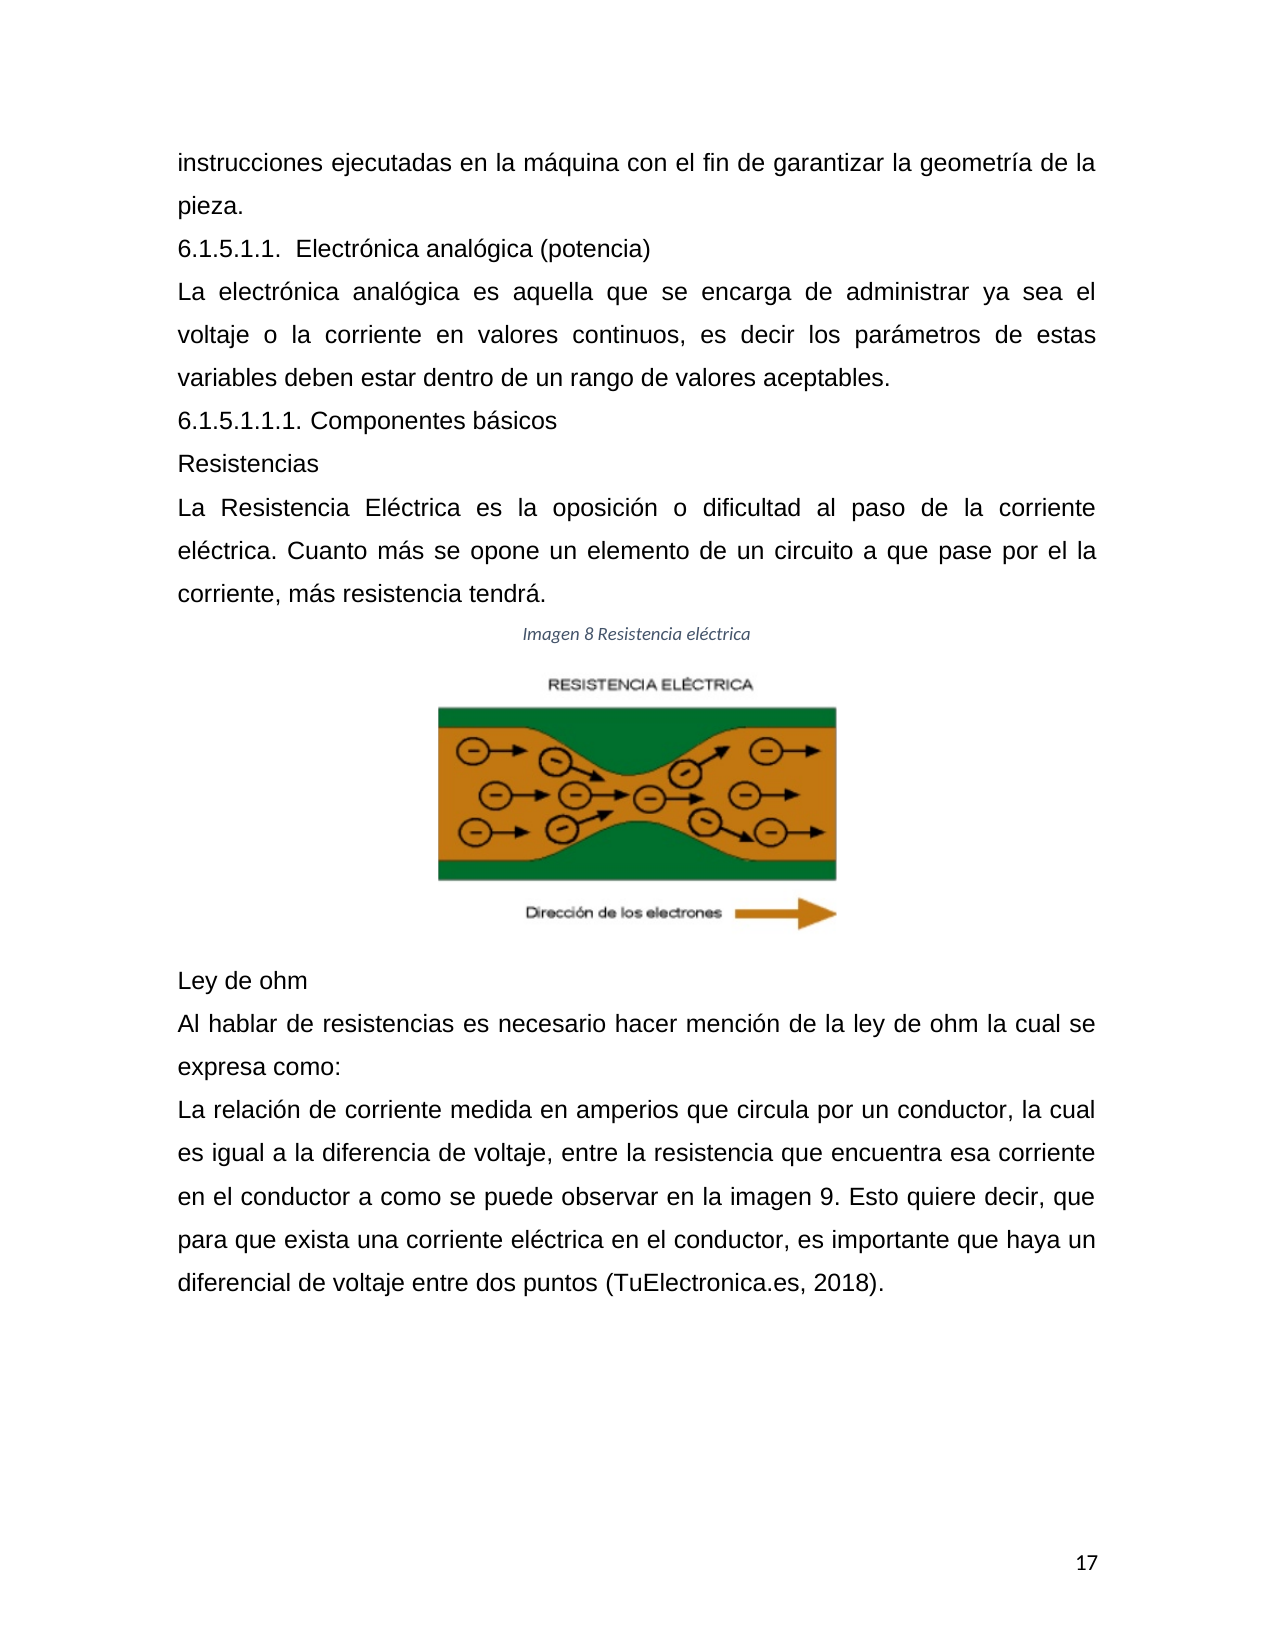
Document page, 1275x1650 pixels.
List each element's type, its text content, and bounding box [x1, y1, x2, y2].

text Componentes básicos [177, 406, 1098, 435]
text La Resistencia Eléctrica es la oposición o dificultad al paso de la corriente eléctrica. Cuanto más se opone un elemento de un circuito a que pase por el la corriente, más resistencia tendrá. [177, 493, 1098, 608]
text Al hablar de resistencias es necesario hacer mención de la ley de ohm la cual se expresa como: [177, 1009, 1098, 1081]
picture [438, 665, 837, 950]
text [177, 148, 1098, 219]
text La electrónica analógica es aquella que se encarga de administrar ya sea el voltaje o la corriente en valores continuos, es decir los parámetros de estas variables deben estar dentro de un rango de valores aceptables. [177, 277, 1098, 392]
text Electrónica analógica (potencia) [177, 234, 1098, 263]
text Resistencias [177, 449, 1098, 478]
text La relación de corriente medida en amperios que circula por un conductor, la cual es igual a la diferencia de voltaje, entre la resistencia que encuentra esa corriente en el conductor a como se puede observar en la imagen 9. Esto quiere decir, que para que exista una corriente eléctrica en el conductor, es importante que haya un diferencial de voltaje entre dos puntos. [177, 1095, 1098, 1297]
text Ley de ohm [177, 966, 1098, 995]
text Imagen 8 Resistencia eléctrica [177, 622, 1098, 645]
